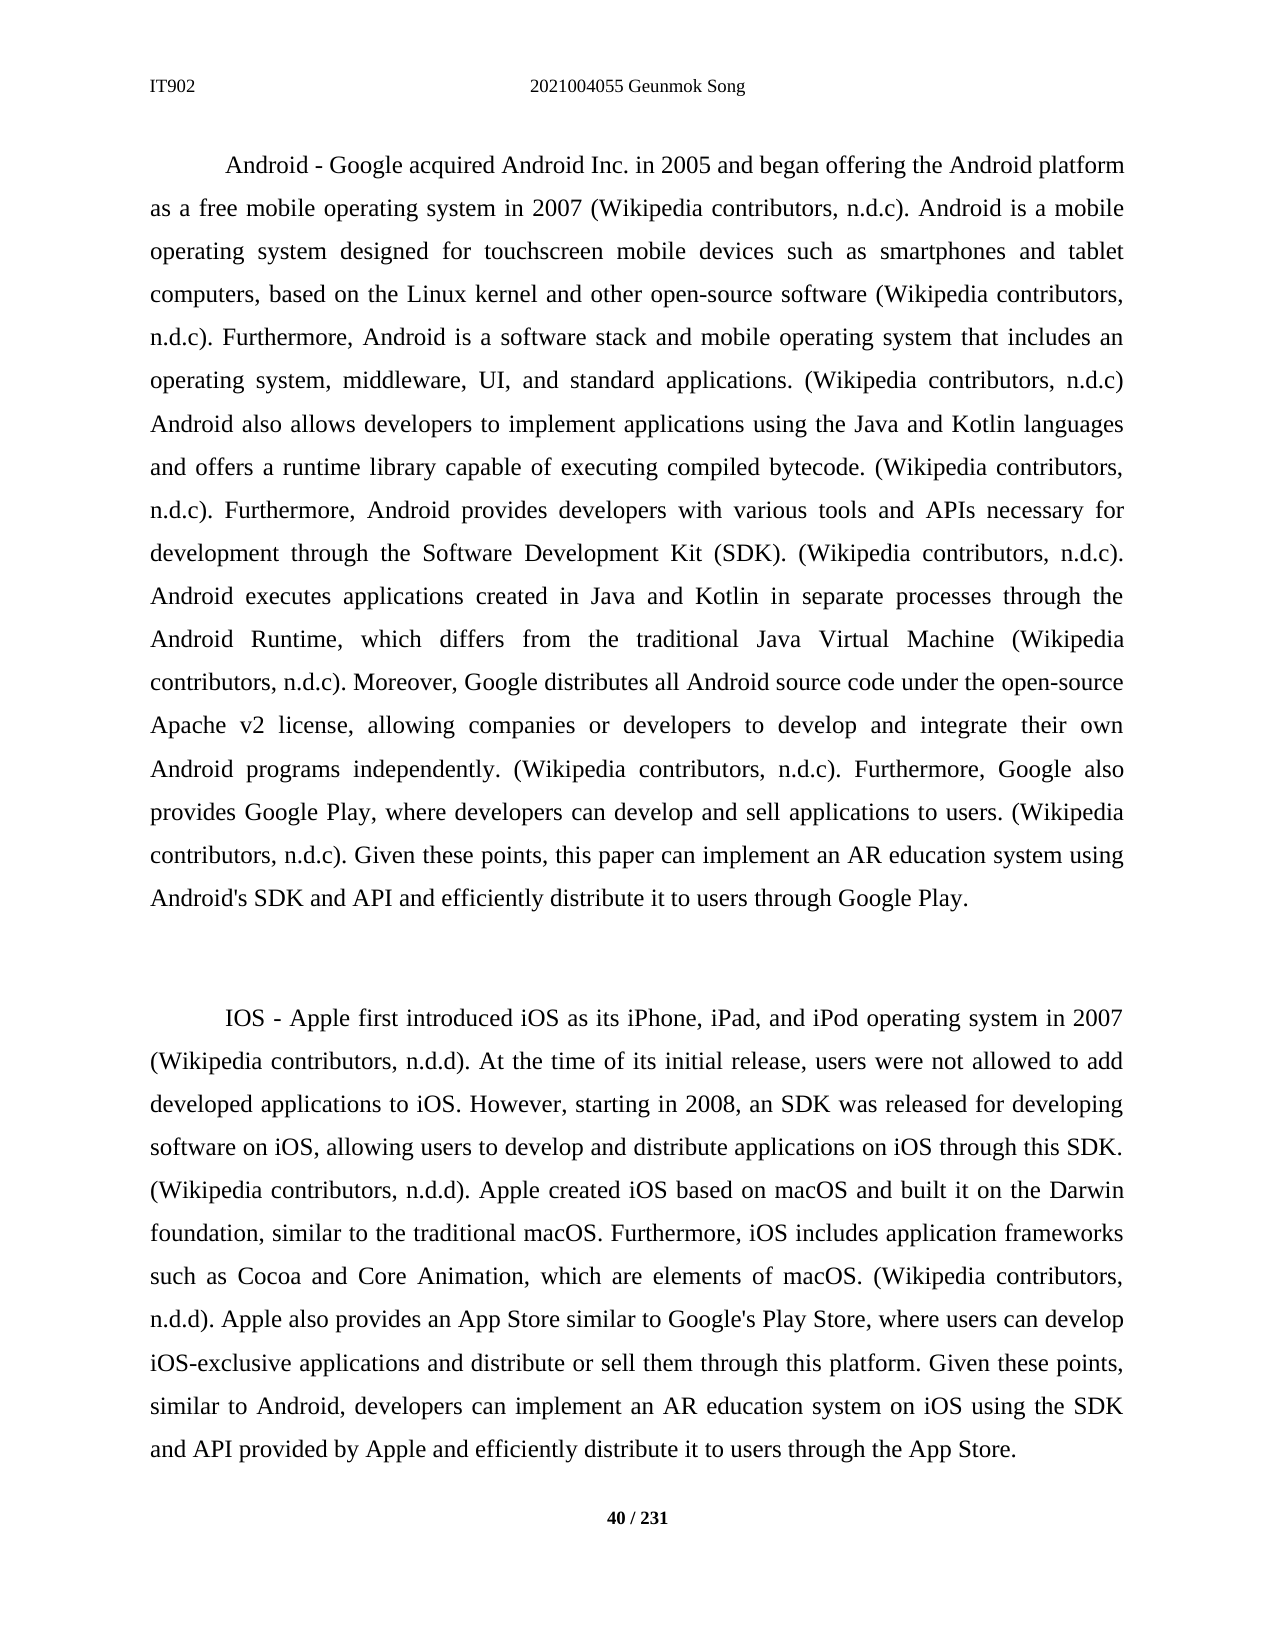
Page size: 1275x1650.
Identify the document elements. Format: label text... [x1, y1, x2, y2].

text Android - Google acquired Android Inc. in 2005 and began offering the Android platform as a free mobile operating system in 2007 (Wikipedia contributors, n.d.c). Android is a mobile operating system designed for touchscreen mobile devices such as smartphones and tablet computers, based on the Linux kernel and other open-source software (Wikipedia contributors, n.d.c). Furthermore, Android is a software stack and mobile operating system that includes an operating system, middleware, UI, and standard applications. (Wikipedia contributors, n.d.c) Android also allows developers to implement applications using the Java and Kotlin languages and offers a runtime library capable of executing compiled bytecode. (Wikipedia contributors, n.d.c). Furthermore, Android provides developers with various tools and APIs necessary for development through the Software Development Kit (SDK). (Wikipedia contributors, n.d.c). Android executes applications created in Java and Kotlin in separate processes through the Android Runtime, which differs from the traditional Java Virtual Machine (Wikipedia contributors, n.d.c). Moreover, Google distributes all Android source code under the open-source Apache v2 license, allowing companies or developers to develop and integrate their own Android programs independently. (Wikipedia contributors, n.d.c). Furthermore, Google also provides Google Play, where developers can develop and sell applications to users. (Wikipedia contributors, n.d.c). Given these points, this paper can implement an AR education system using Android's SDK and API and efficiently distribute it to users through Google Play. [150, 150, 1125, 912]
text IOS - Apple first introduced iOS as its iPhone, iPad, and iPod operating system in 2007 (Wikipedia contributors, n.d.d). At the time of its initial release, users were not allowed to add developed applications to iOS. However, starting in 2008, an SDK was released for developing software on iOS, allowing users to develop and distribute applications on iOS through this SDK. (Wikipedia contributors, n.d.d). Apple created iOS based on macOS and built it on the Darwin foundation, similar to the traditional macOS. Furthermore, iOS includes application frameworks such as Cocoa and Core Animation, which are elements of macOS. (Wikipedia contributors, n.d.d). Apple also provides an App Store similar to Google's Play Store, where users can develop iOS-exclusive applications and distribute or sell them through this platform. Given these points, similar to Android, developers can implement an AR education system on iOS using the SDK and API provided by Apple and efficiently distribute it to users through the App Store. [150, 1003, 1125, 1463]
